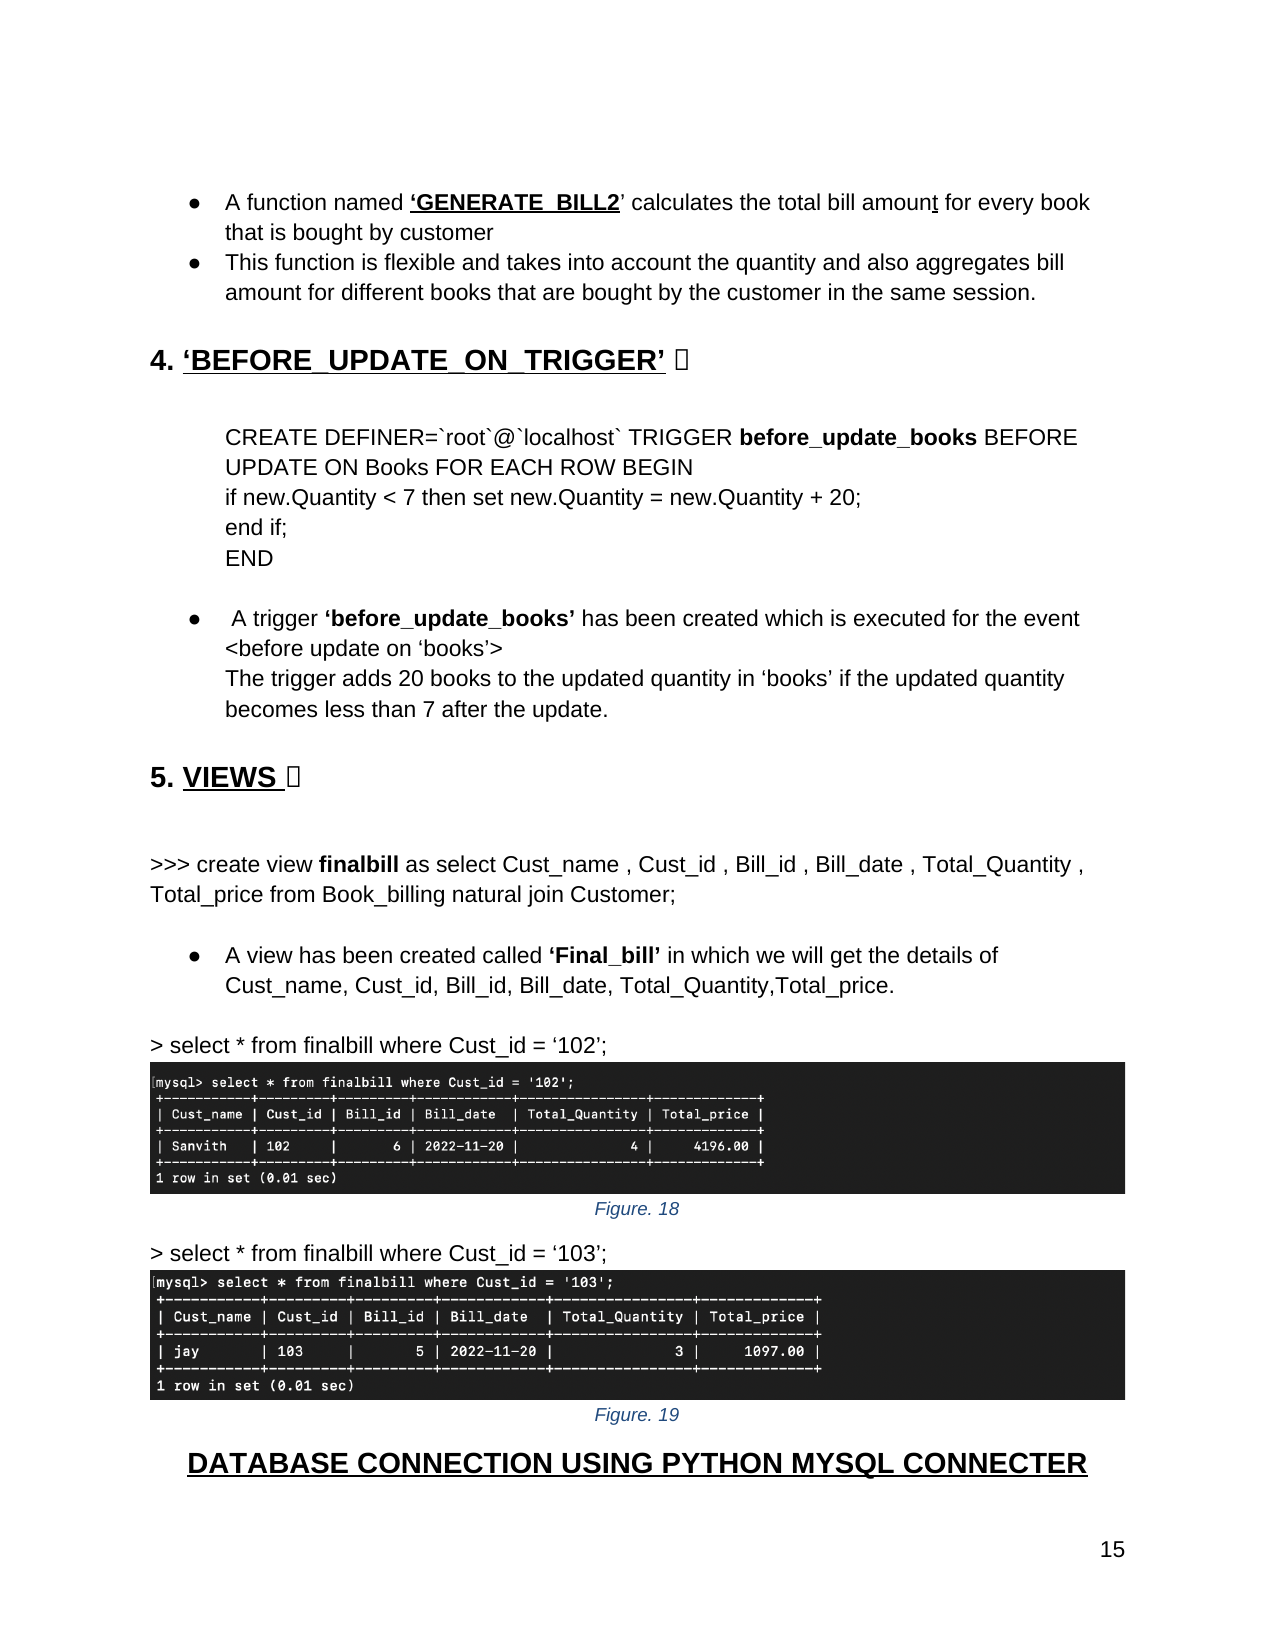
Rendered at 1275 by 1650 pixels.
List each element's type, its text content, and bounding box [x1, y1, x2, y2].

text >>> create view finalbill as select Cust_name , Cust_id , Bill_id , Bill_date , Total_Quantity , Total_price from Book_billing natural join Customer; [150, 851, 1125, 908]
text > select * from finalbill where Cust_id = ‘102’; [150, 1032, 1125, 1059]
text CREATE DEFINER=`root`@`localhost` TRIGGER before_update_books BEFORE UPDATE ON Books FOR EACH ROW BEGIN [225, 424, 1125, 480]
text END [225, 544, 1125, 571]
text DATABASE CONNECTION USING PYTHON MYSQL CONNECTER [150, 1446, 1125, 1479]
picture [150, 1270, 1125, 1400]
list A trigger ‘before_update_books’ has been created which is executed for the event <before update on ‘books’> [187, 605, 1125, 662]
list A function named ‘GENERATE_BILL2’ calculates the total bill amount for every book that is bought by customer [187, 188, 1125, 245]
text > select * from finalbill where Cust_id = ‘103’; [150, 1240, 1125, 1267]
text if new.Quantity < 7 then set new.Quantity = new.Quantity + 20; [225, 484, 1125, 511]
text 5. VIEWS ➖ [150, 756, 1125, 796]
picture [150, 1062, 1125, 1194]
list A view has been created called ‘Final_bill’ in which we will get the details of Cust_name, Cust_id, Bill_id, Bill_date, Total_Quantity,Total_price. [187, 942, 1125, 998]
list This function is flexible and takes into account the quantity and also aggregates bill amount for different books that are bought by the customer in the same session. [187, 249, 1125, 306]
text Figure. 18 [150, 1198, 1125, 1219]
text end if; [225, 514, 1125, 541]
text 4. ‘BEFORE_UPDATE_ON_TRIGGER’ ➖ [150, 339, 1125, 379]
text Figure. 19 [150, 1403, 1125, 1425]
text The trigger adds 20 books to the updated quantity in ‘books’ if the updated quantity becomes less than 7 after the update. [225, 665, 1125, 722]
